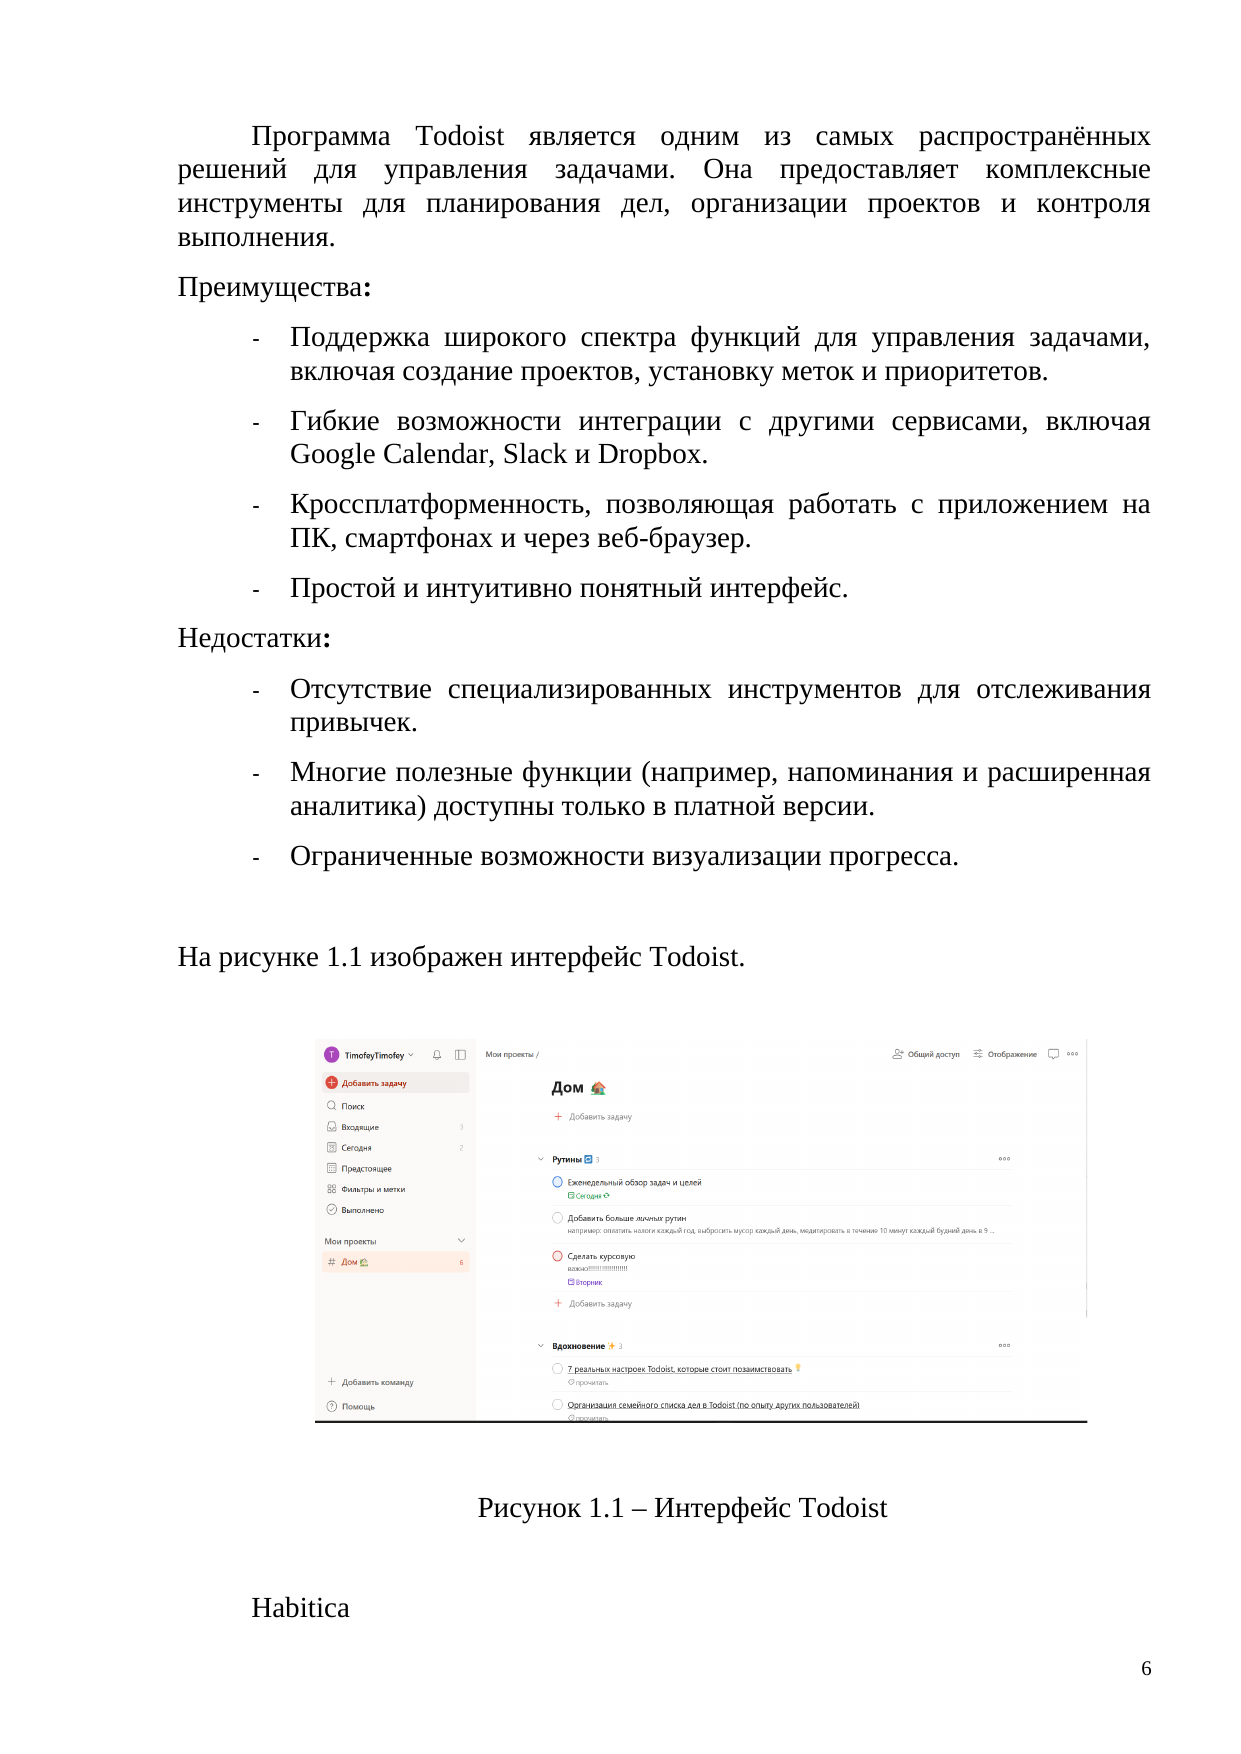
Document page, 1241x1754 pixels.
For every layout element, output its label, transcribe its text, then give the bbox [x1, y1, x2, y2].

text Habitica [177, 1590, 1152, 1624]
list Гибкие возможности интеграции с другими сервисами, включая Google Calendar, Slack и Dropbox. [252, 403, 1152, 470]
list Кроссплатформенность, позволяющая работать с приложением на ПК, смартфонах и через веб-браузер. [252, 487, 1152, 554]
text Недостатки: [177, 621, 1152, 654]
list Многие полезные функции (например, напоминания и расширенная аналитика) доступны только в платной версии. [252, 754, 1152, 822]
text Преимущества: [177, 269, 1152, 302]
list Поддержка широкого спектра функций для управления задачами, включая создание проектов, установку меток и приоритетов. [252, 319, 1152, 386]
text Рисунок 1.1 – Интерфейс Todoist [402, 1490, 1152, 1523]
text На рисунке 1.1 изображен интерфейс Todoist. [177, 939, 1152, 972]
list Ограниченные возможности визуализации прогресса. [252, 838, 1152, 872]
picture [315, 1039, 1088, 1423]
list Отсутствие специализированных инструментов для отслеживания привычек. [252, 671, 1152, 738]
text Программа Todoist является одним из самых распространённых решений для управления задачами. Она предоставляет комплексные инструменты для планирования дел, организации проектов и контроля выполнения. [177, 118, 1152, 252]
list Простой и интуитивно понятный интерфейс. [252, 570, 1152, 604]
